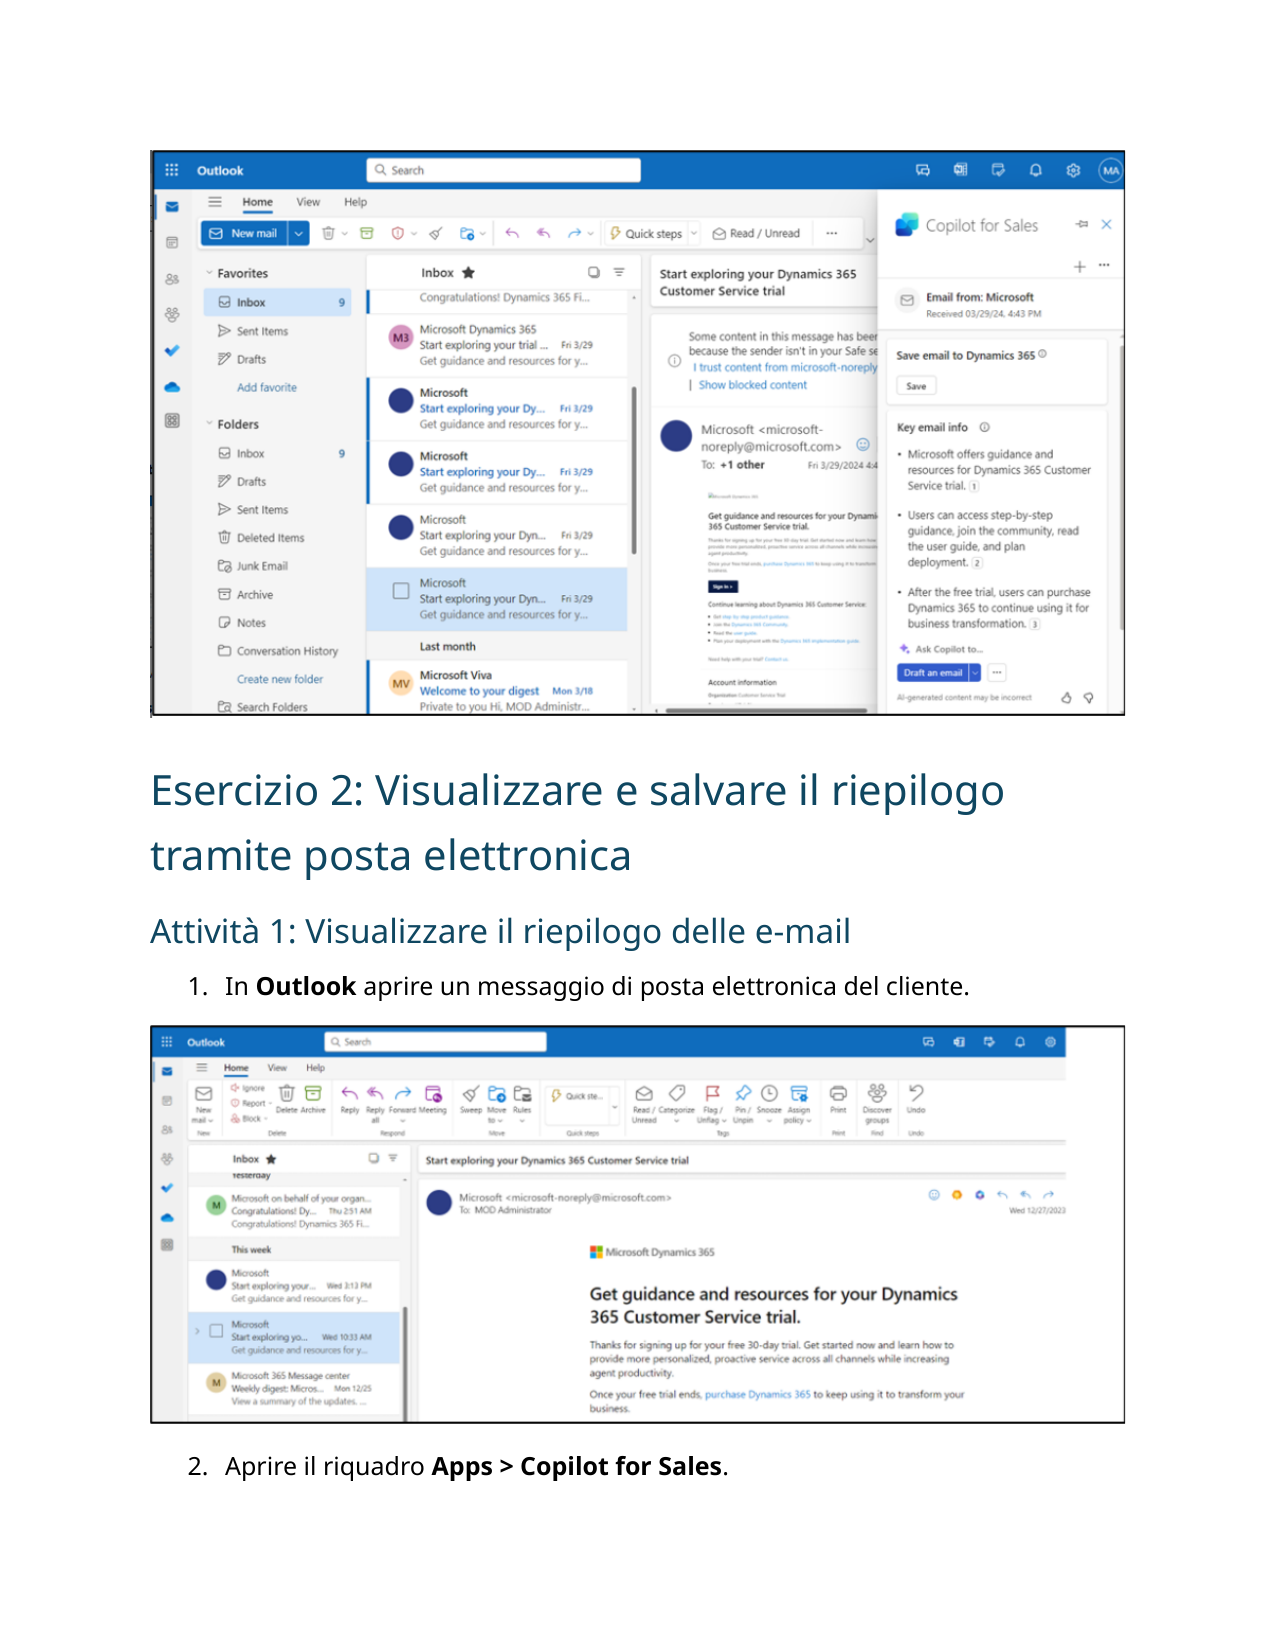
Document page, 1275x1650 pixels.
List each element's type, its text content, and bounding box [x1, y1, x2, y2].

subtitle Esercizio 2: Visualizzare e salvare il riepilogo tramite posta elettronica [150, 761, 1125, 882]
list In Outlook aprire un messaggio di posta elettronica del cliente. [187, 968, 1125, 1002]
subtitle Attività 1: Visualizzare il riepilogo delle e-mail [150, 908, 1125, 953]
picture [150, 150, 1125, 718]
picture [150, 1023, 1125, 1427]
list Aprire il riquadro Apps > Copilot for Sales. [187, 1448, 1125, 1482]
